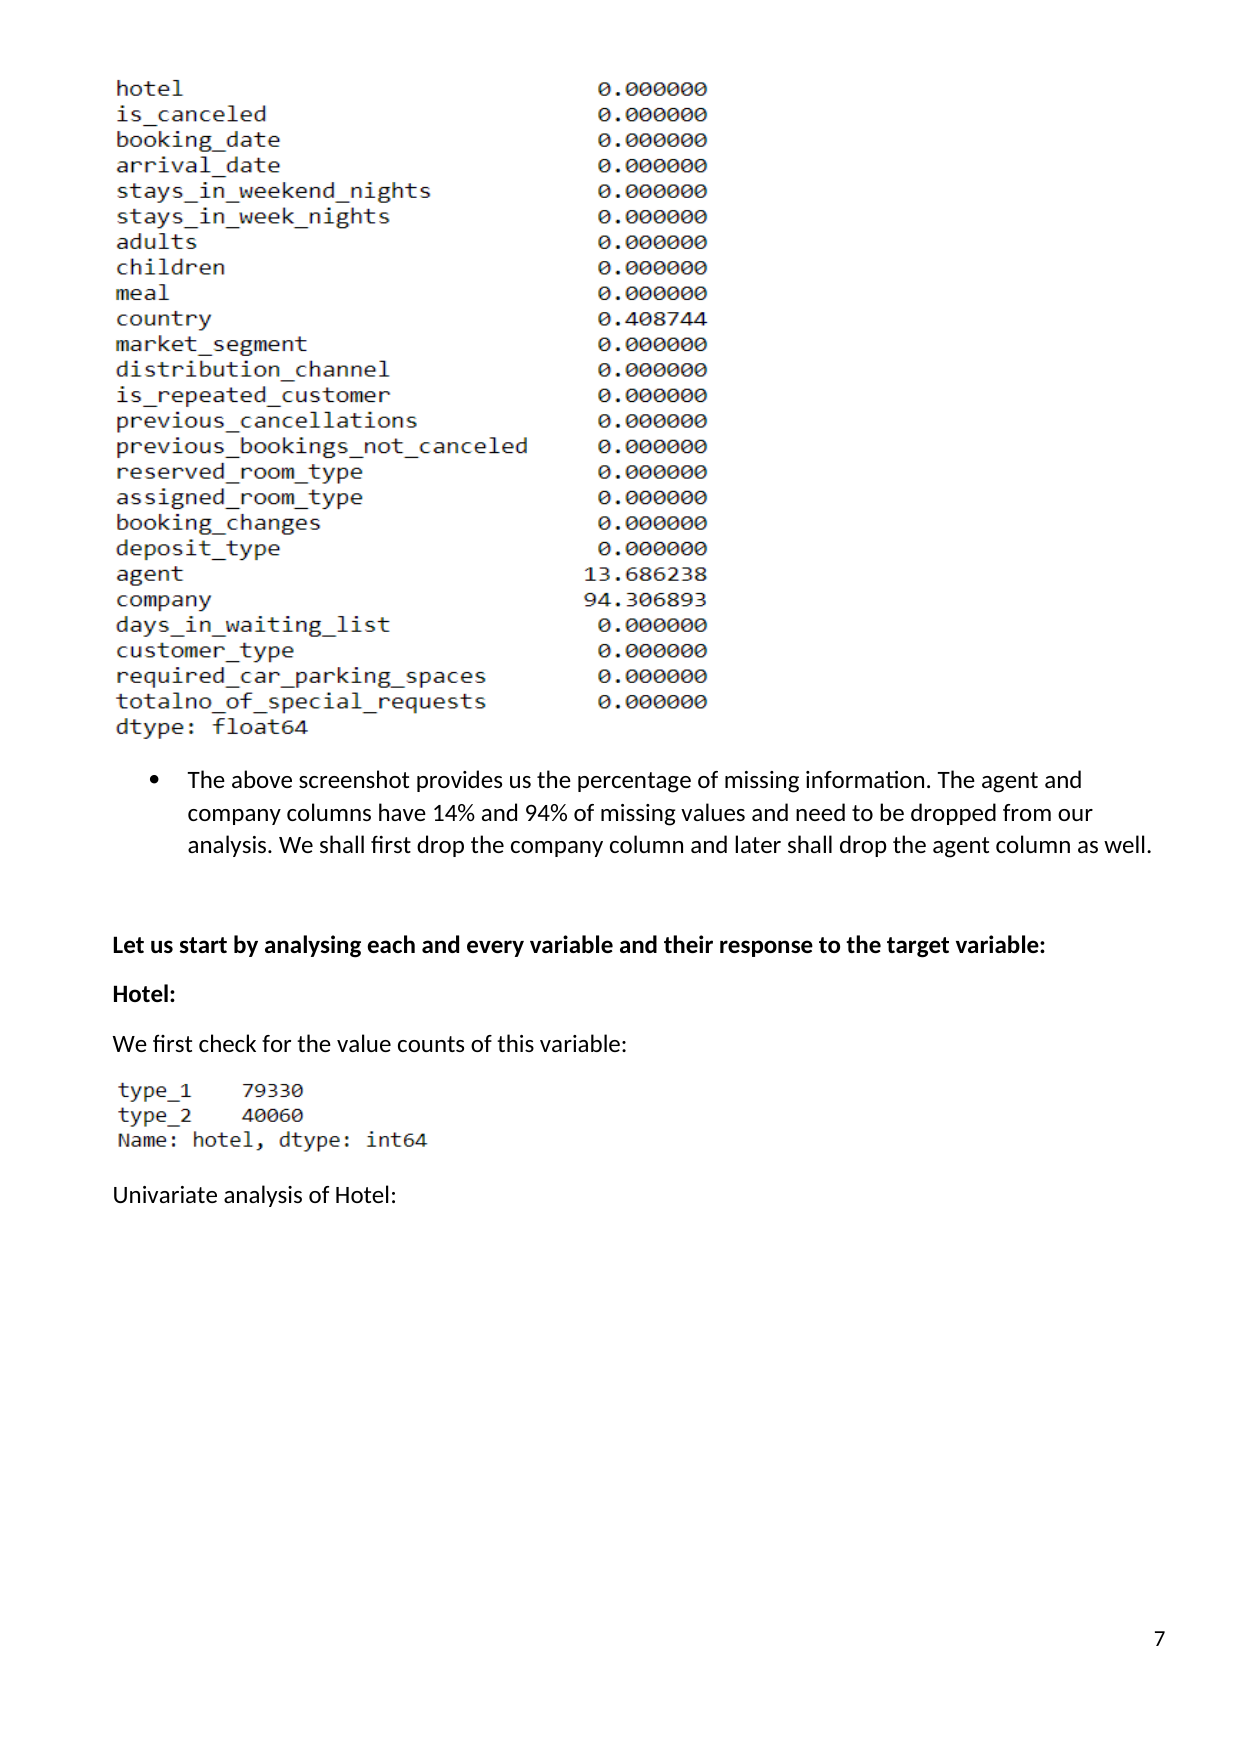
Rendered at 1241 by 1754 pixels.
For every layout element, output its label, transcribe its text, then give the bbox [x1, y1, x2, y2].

text Hotel: [112, 978, 1165, 1009]
list The above screenshot provides us the percentage of missing information. The agent and company columns have 14% and 94% of missing values and need to be dropped from our analysis. We shall first drop the company column and later shall drop the agent column as well. [150, 764, 1165, 860]
picture [112, 75, 713, 745]
text Univariate analysis of Hotel: [112, 1179, 1165, 1209]
text We first check for the value counts of this variable: [112, 1028, 1165, 1058]
picture [112, 1077, 439, 1161]
text Let us start by analysing each and every variable and their response to the target variable: [112, 929, 1165, 959]
